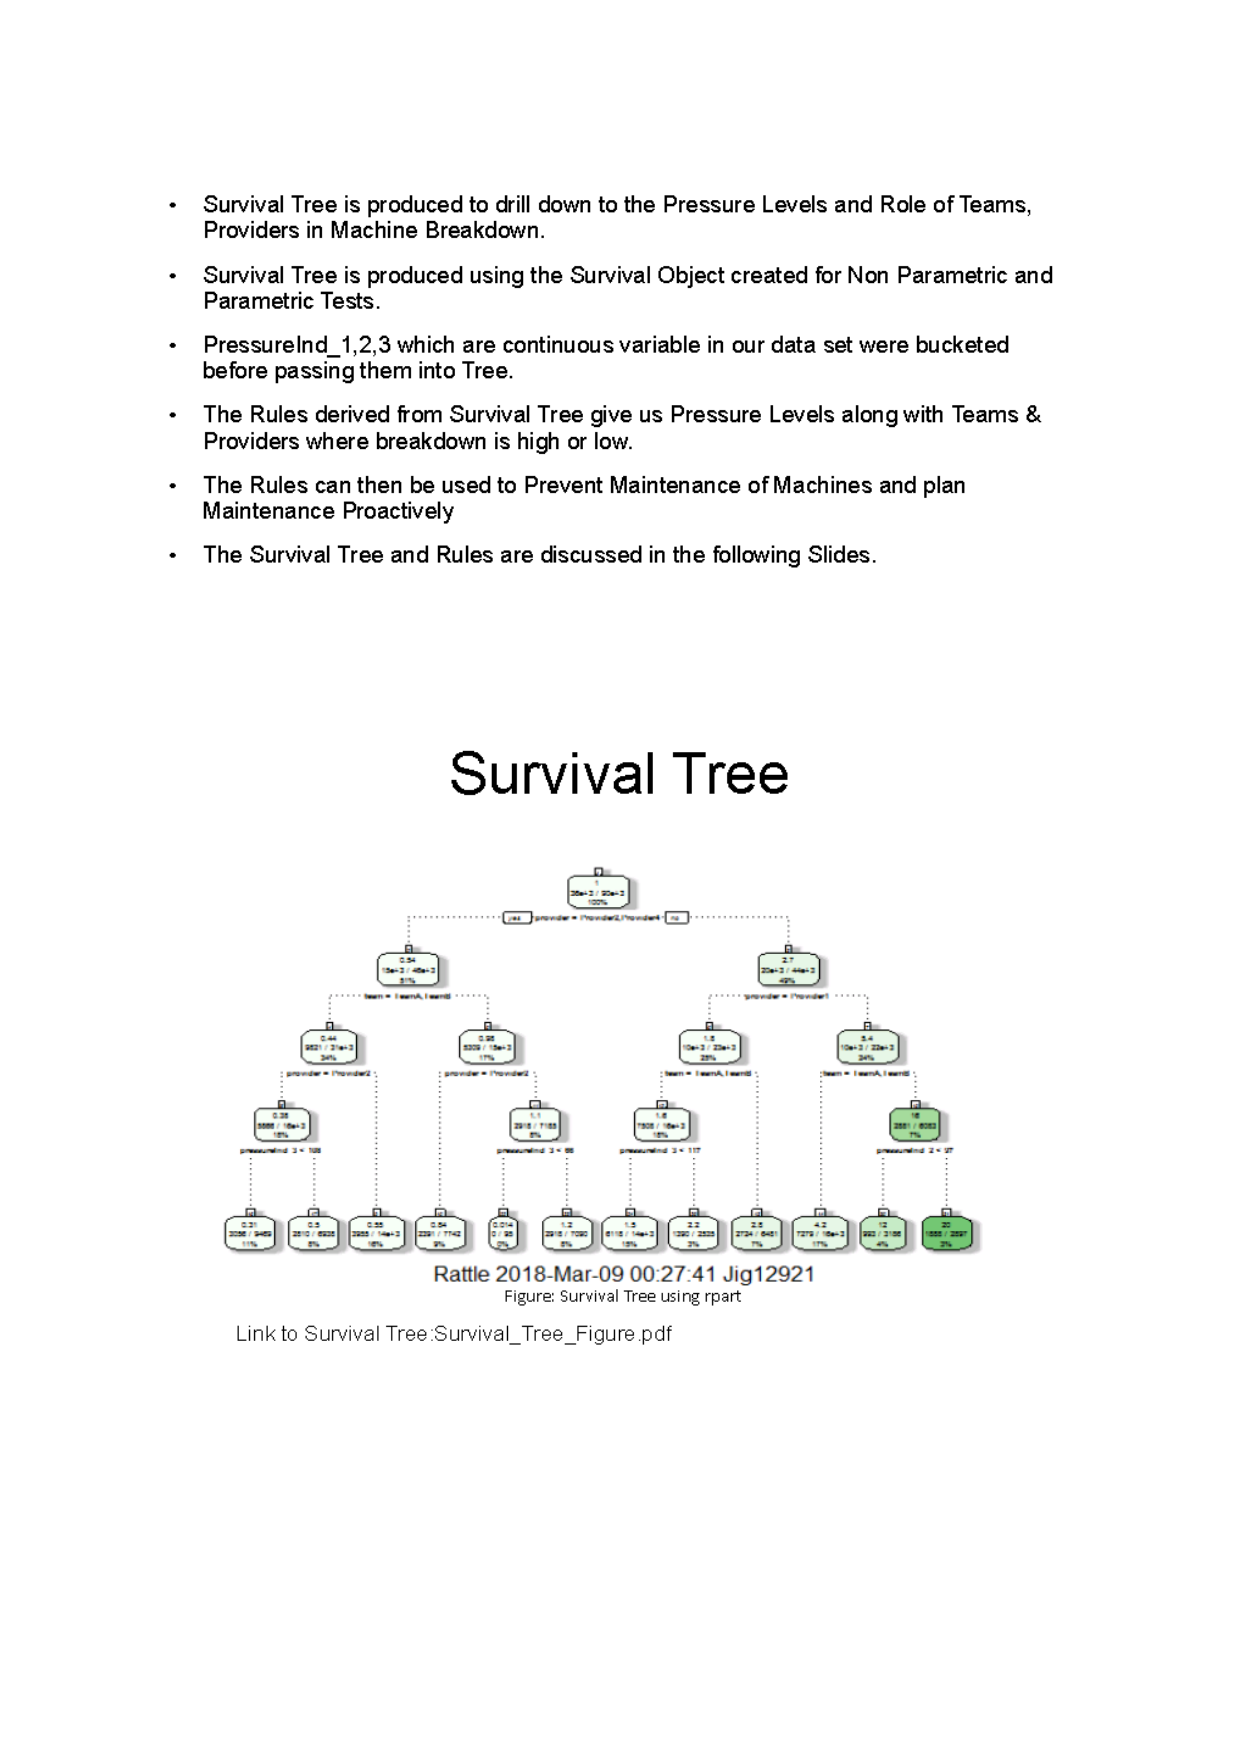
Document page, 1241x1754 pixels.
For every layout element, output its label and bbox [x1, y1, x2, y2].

picture [132, 689, 1072, 1404]
picture [132, 150, 1073, 664]
